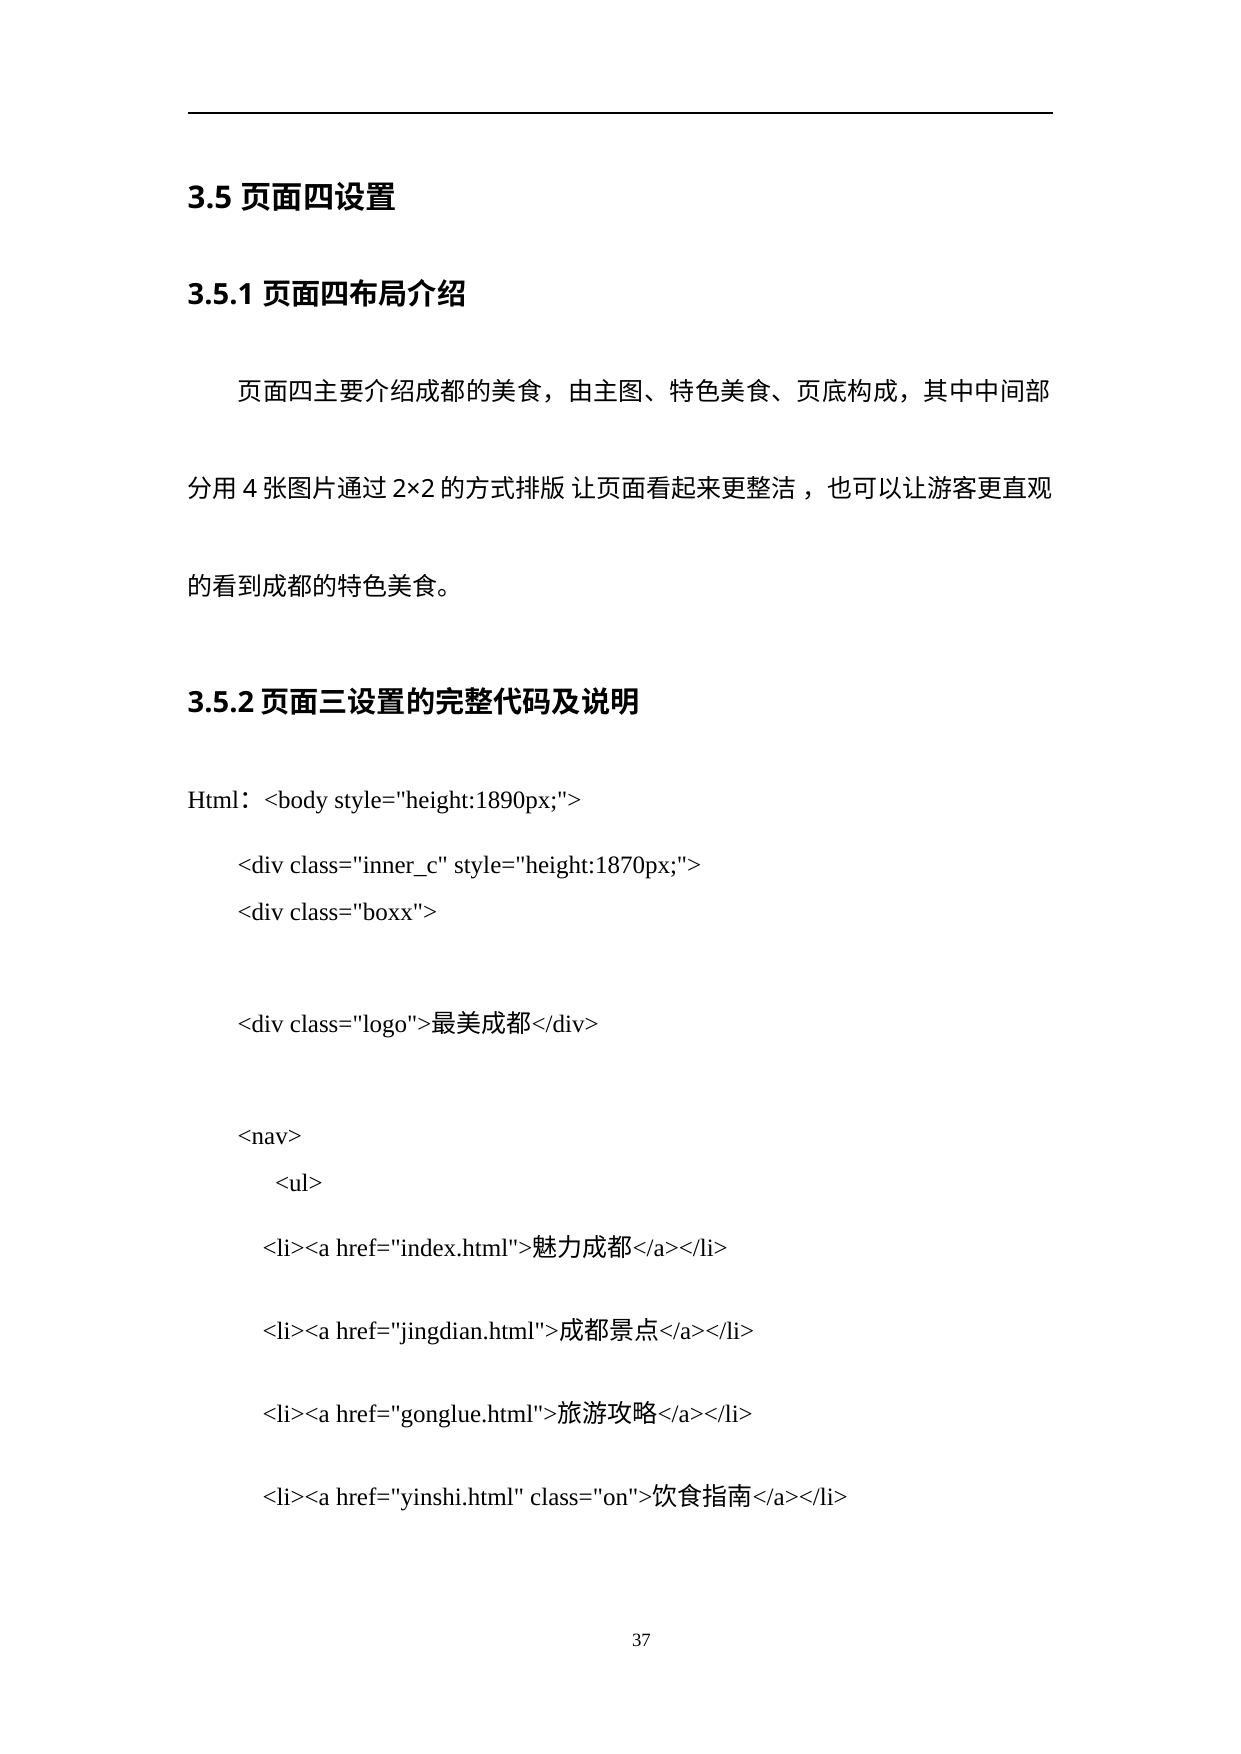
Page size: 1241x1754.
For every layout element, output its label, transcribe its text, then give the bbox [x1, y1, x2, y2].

text <li><a href="index.html">魅力成都</a></li> [187, 1213, 1053, 1278]
text <div class="logo">最美成都</div> [187, 989, 1053, 1054]
text <div class="boxx"> [187, 895, 1053, 928]
subtitle 3.5.1 页面四布局介绍 [187, 259, 1053, 324]
text 页面四主要介绍成都的美食，由主图、特色美食、页底构成，其中中间部分用4张图片通过2×2的方式排版 让页面看起来更整洁 ，也可以让游客更直观的看到成都的特色美食。 [187, 357, 1053, 617]
text <ul> [187, 1166, 1053, 1198]
text <li><a href="gonglue.html">旅游攻略</a></li> [187, 1379, 1053, 1444]
text <div class="inner_c" style="height:1870px;"> [187, 848, 1053, 881]
text <nav> [187, 1119, 1053, 1151]
text <li><a href="yinshi.html" class="on">饮食指南</a></li> [187, 1462, 1053, 1527]
text <li><a href="jingdian.html">成都景点</a></li> [187, 1296, 1053, 1361]
text Html：<body style="height:1890px;"> [187, 765, 1053, 830]
subtitle 3.5 页面四设置 [187, 162, 1053, 227]
subtitle 3.5.2页面三设置的完整代码及说明 [187, 668, 1053, 733]
